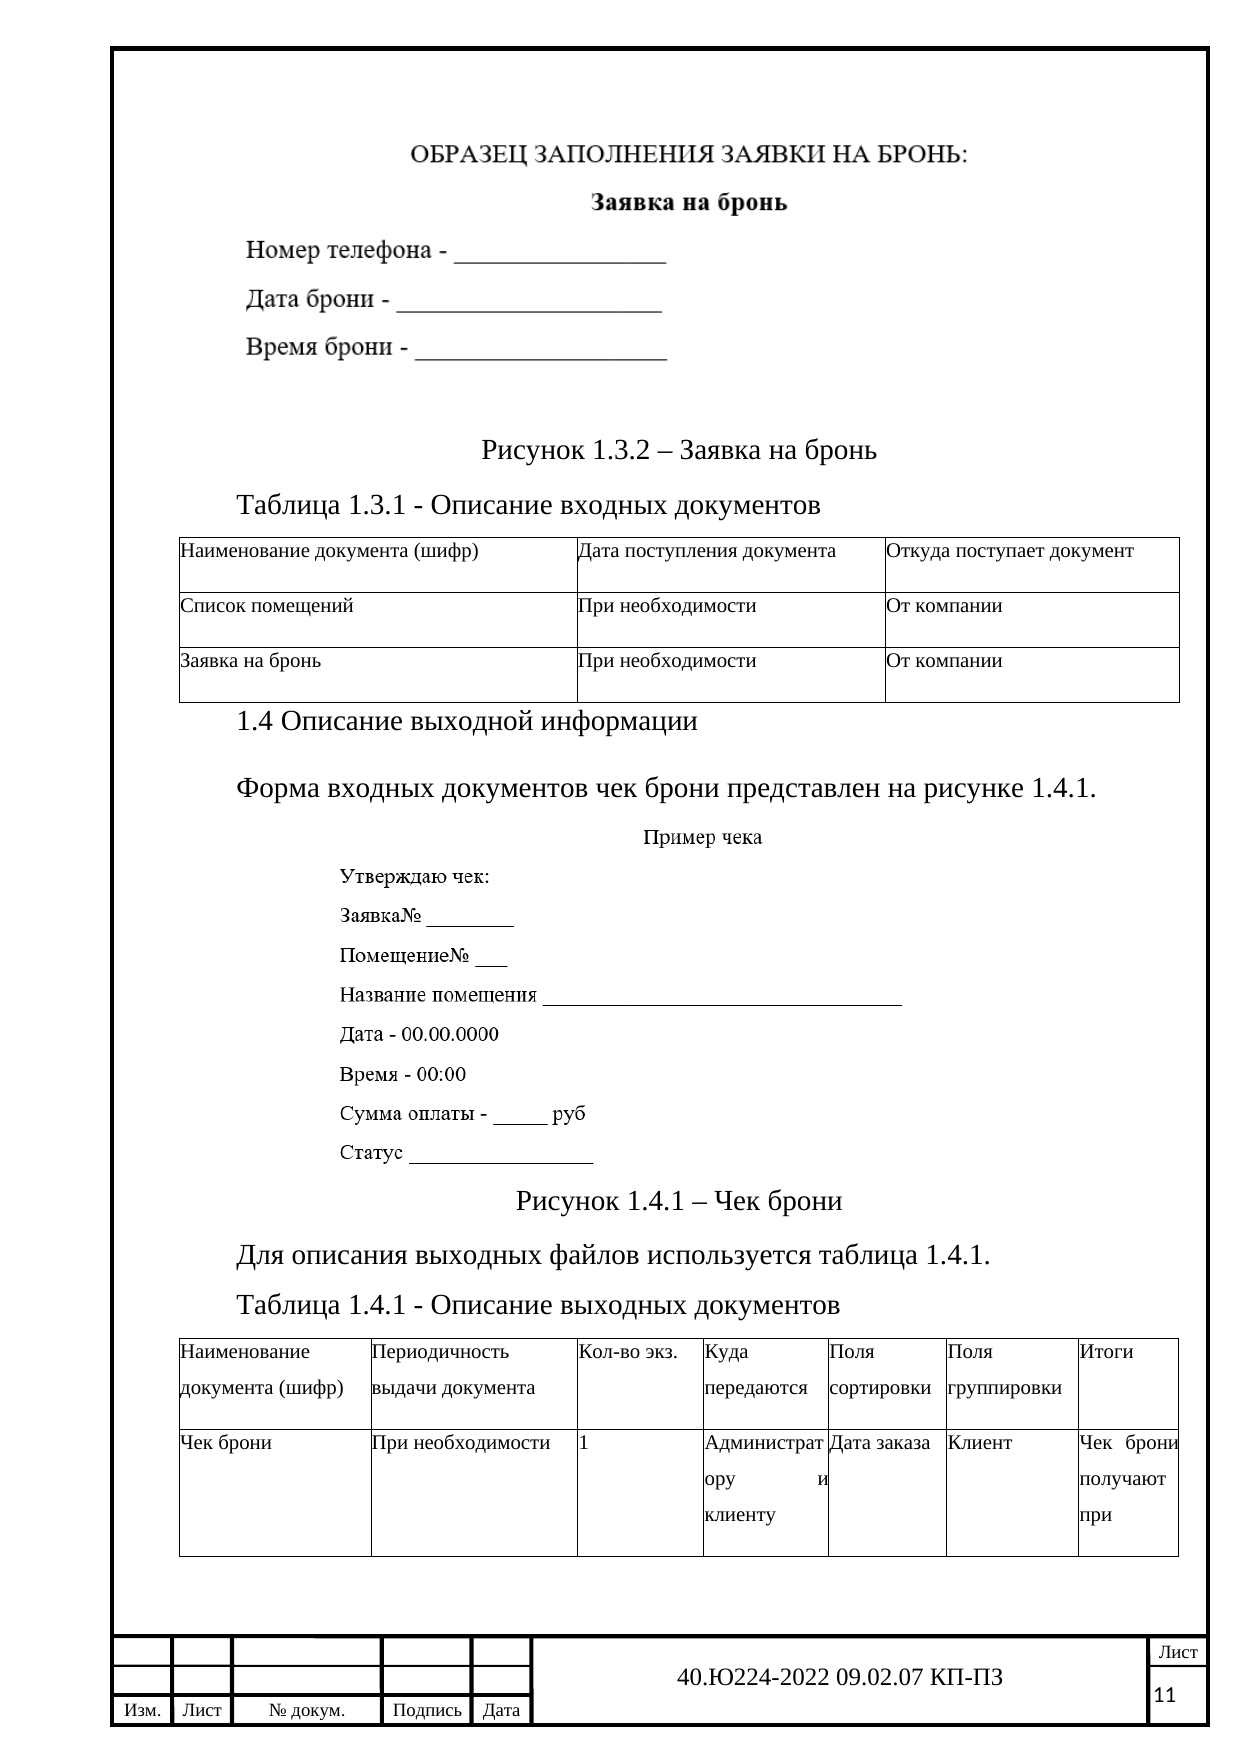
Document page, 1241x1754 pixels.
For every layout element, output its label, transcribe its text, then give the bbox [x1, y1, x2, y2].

text Таблица 1.3.1 - Описание входных документов [177, 487, 1181, 520]
table_cell При необходимости [578, 648, 885, 702]
table_header Куда передаются [704, 1339, 828, 1428]
table_cell Клиент [947, 1430, 1078, 1556]
table_header Поля группировки [947, 1339, 1078, 1428]
text Форма входных документов чек брони представлен на рисунке 1.4.1. [177, 770, 1181, 803]
table_header Дата поступления документа [578, 538, 885, 592]
table_header Итоги [1079, 1339, 1178, 1428]
table_cell Заявка на бронь [180, 648, 577, 702]
text Рисунок 1.4.1 – Чек брони [177, 1183, 1181, 1216]
table_cell От компании [886, 593, 1179, 647]
table_cell Чек брони получают при [1079, 1430, 1178, 1556]
table_header Откуда поступает документ [886, 538, 1179, 592]
text Для описания выходных файлов используется таблица 1.4.1. [177, 1237, 1181, 1271]
table_header Кол-во экз. [578, 1339, 703, 1428]
table_cell При необходимости [578, 593, 885, 647]
list Описание выходной информации [177, 703, 1181, 736]
text Таблица 1.4.1 - Описание выходных документов [177, 1287, 1181, 1321]
table_cell Список помещений [180, 593, 577, 647]
table_cell Администратору и клиенту [704, 1430, 828, 1556]
table_cell От компании [886, 648, 1179, 702]
table_cell Чек брони [180, 1430, 371, 1556]
picture [245, 118, 1113, 414]
table_header Поля сортировки [829, 1339, 946, 1428]
table_header Наименование документа (шифр) [180, 1339, 371, 1428]
picture [328, 820, 1030, 1169]
table_cell Дата заказа [829, 1430, 946, 1556]
table_cell При необходимости [372, 1430, 577, 1556]
text Рисунок 1.3.2 – Заявка на бронь [177, 432, 1181, 466]
table_cell 1 [578, 1430, 703, 1556]
table_header Периодичность выдачи документа [372, 1339, 577, 1428]
table_header Наименование документа (шифр) [180, 538, 577, 592]
